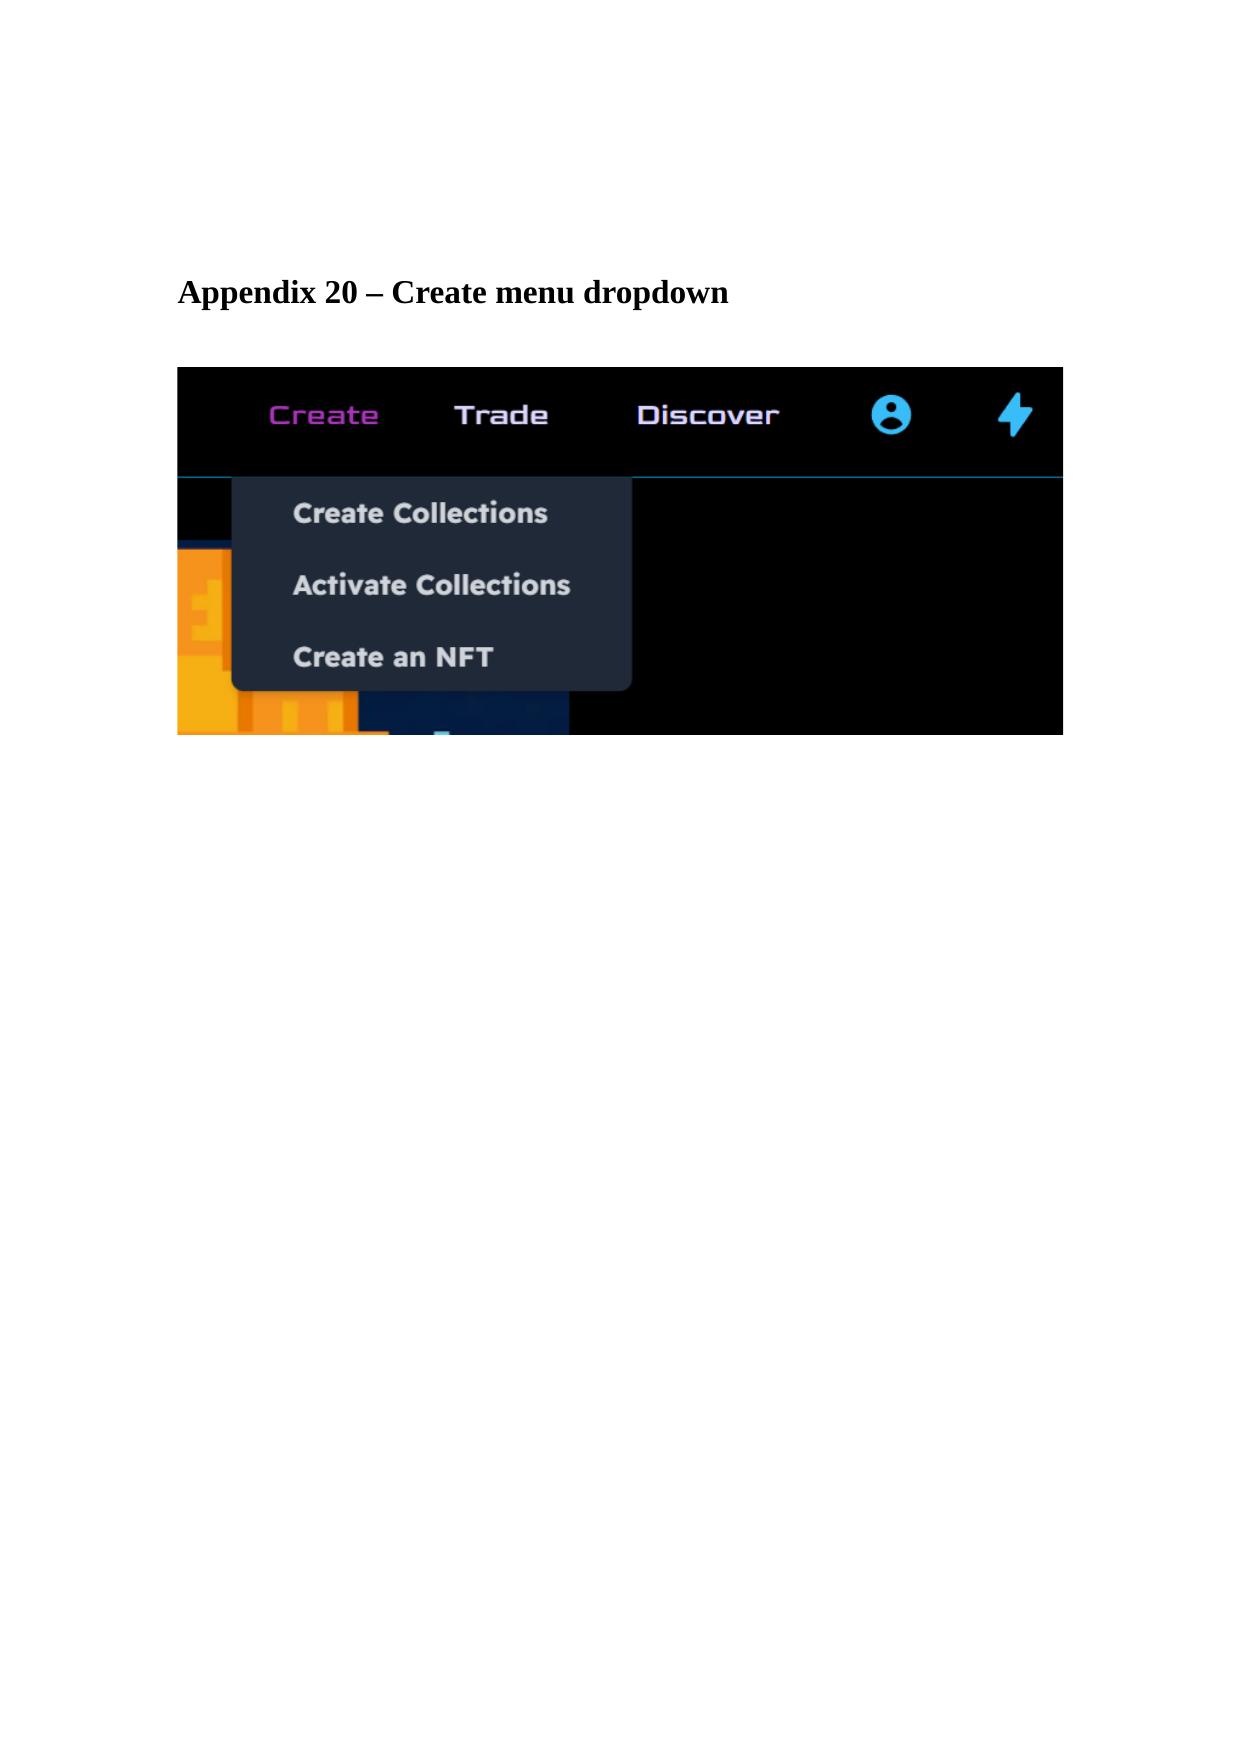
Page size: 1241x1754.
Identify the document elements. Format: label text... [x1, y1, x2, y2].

subtitle Appendix 20 – Create menu dropdown [177, 273, 1063, 311]
picture [177, 367, 1064, 735]
